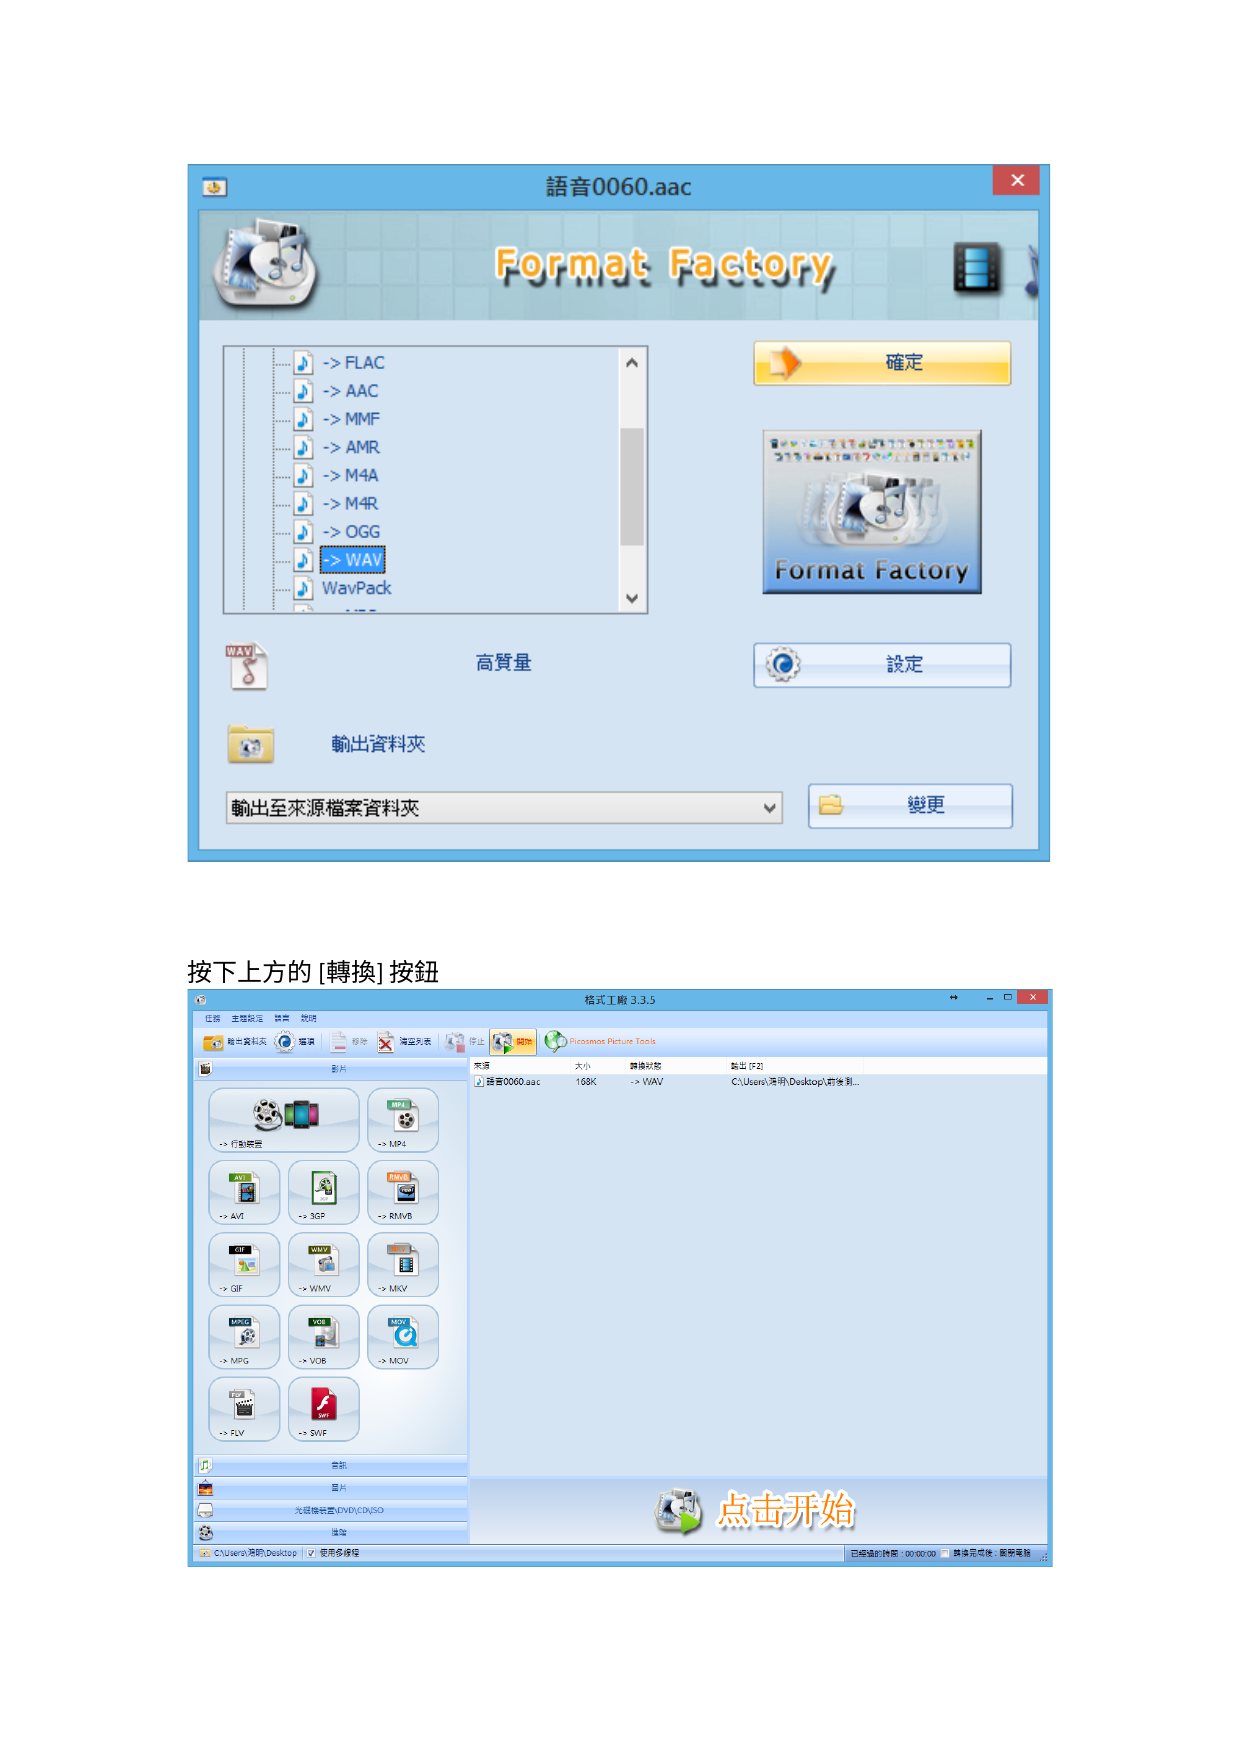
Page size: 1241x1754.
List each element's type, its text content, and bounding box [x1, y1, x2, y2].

picture [187, 989, 1053, 1567]
text 按下上方的 [轉換] 按鈕 [187, 952, 1053, 989]
picture [187, 164, 1050, 862]
